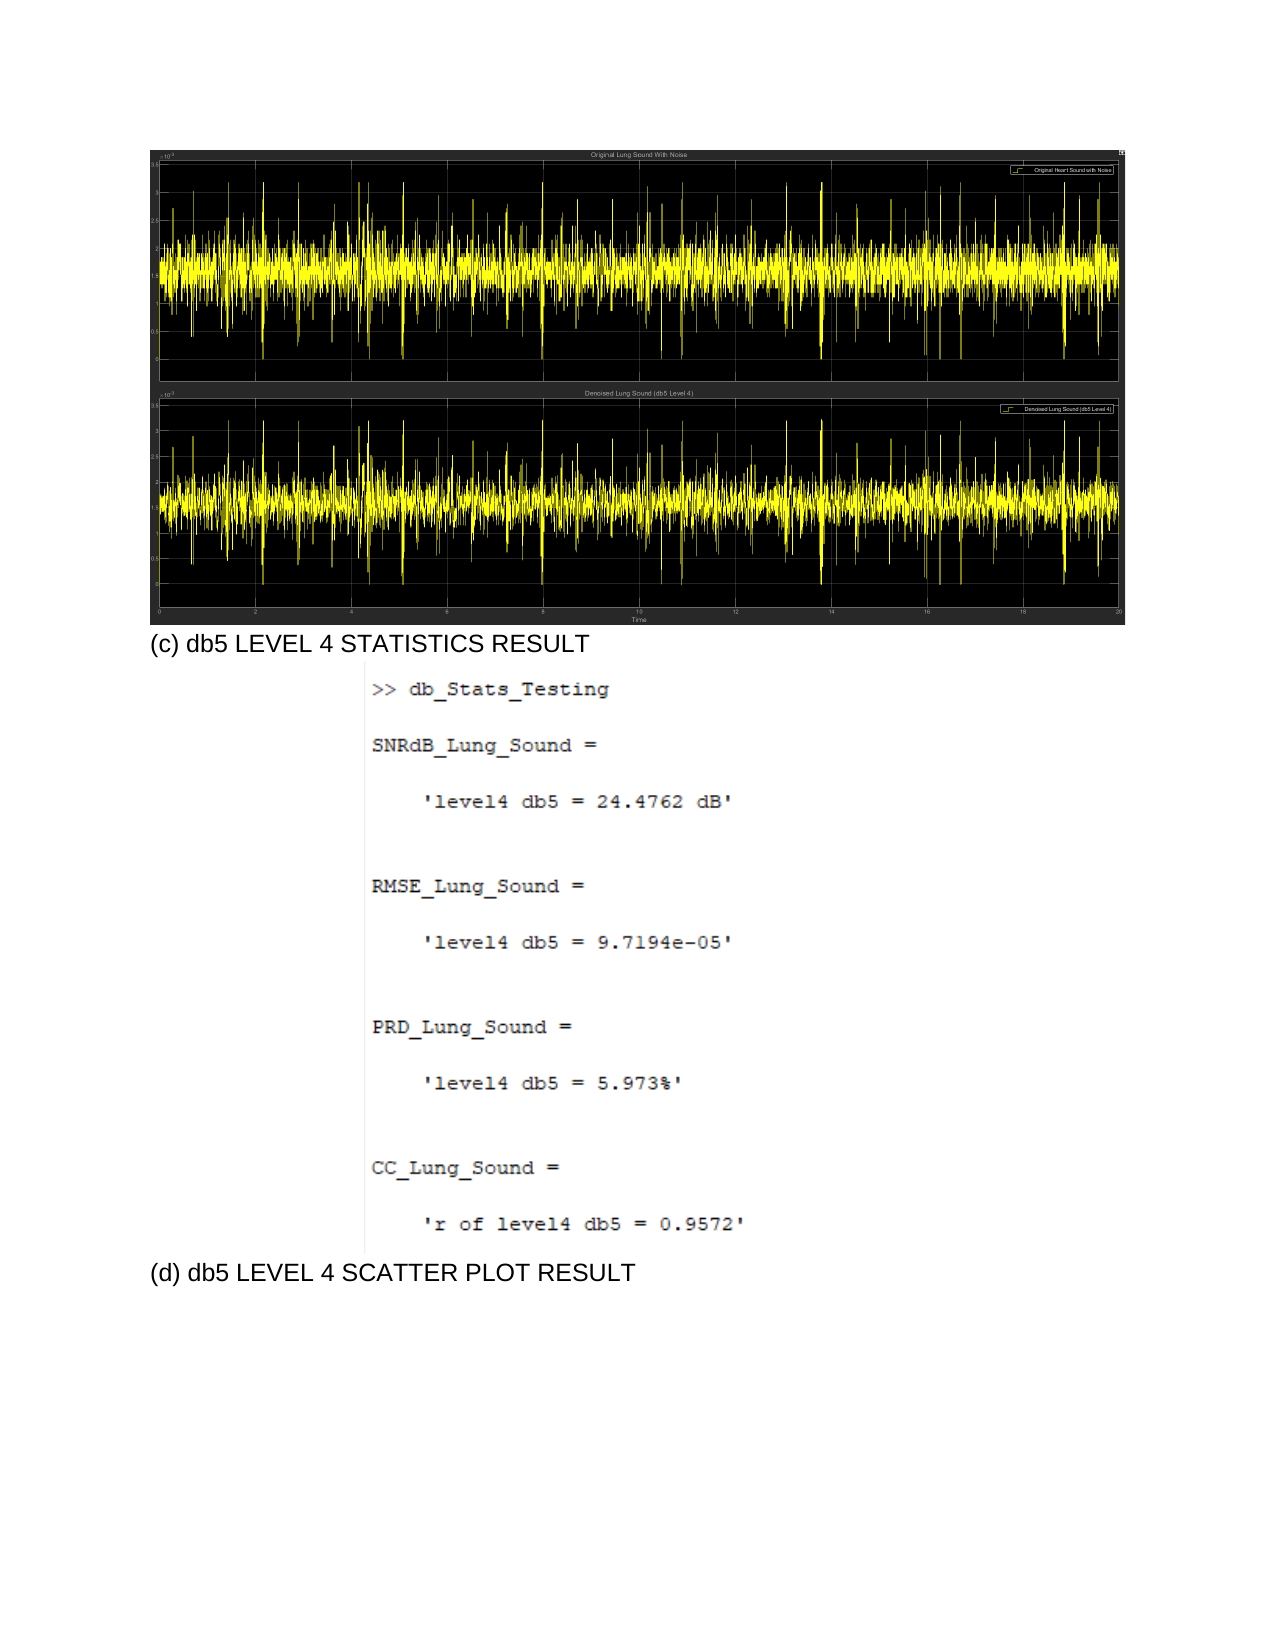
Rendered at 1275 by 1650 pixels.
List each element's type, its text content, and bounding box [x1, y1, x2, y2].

text (d) db5 LEVEL 4 SCATTER PLOT RESULT [150, 1258, 1125, 1287]
picture [150, 150, 1125, 625]
picture [364, 661, 911, 1254]
text (c) db5 LEVEL 4 STATISTICS RESULT [150, 629, 1125, 658]
